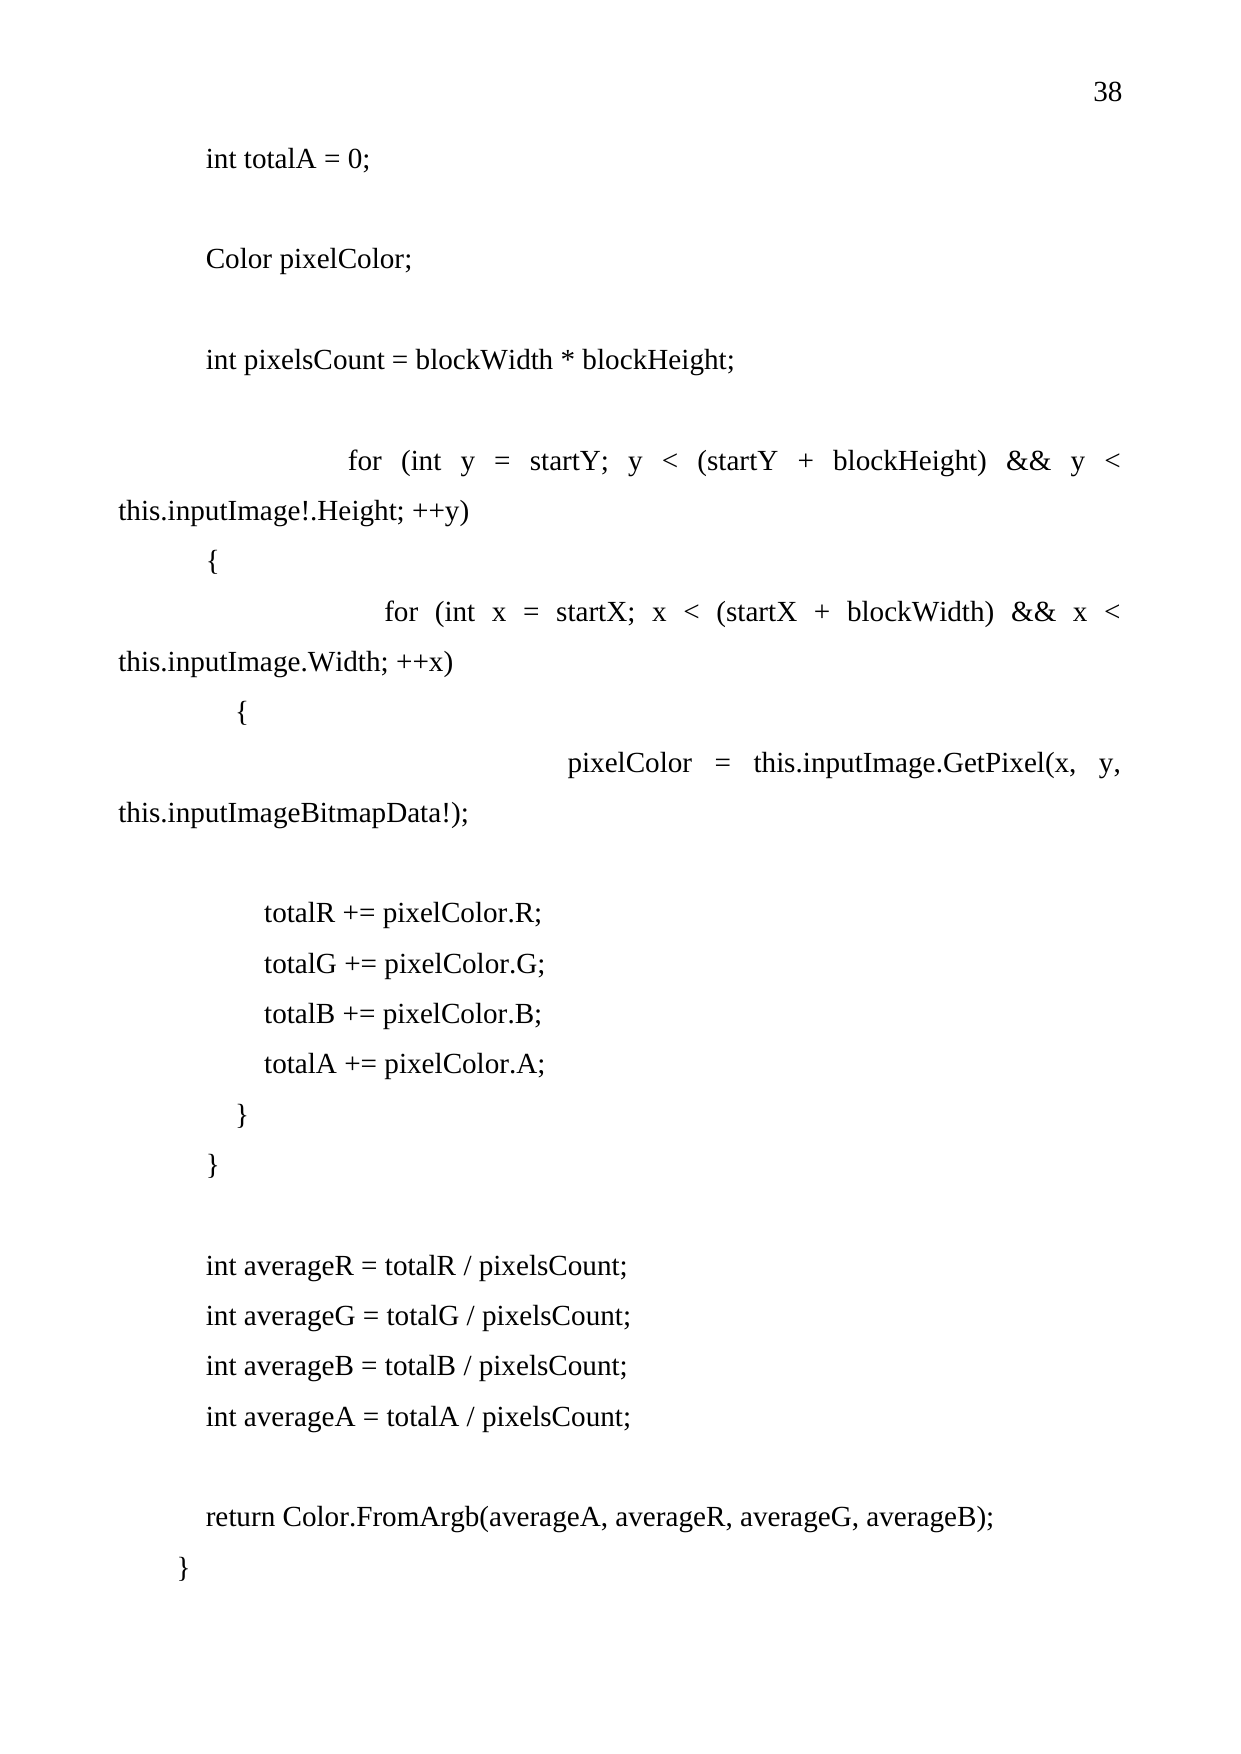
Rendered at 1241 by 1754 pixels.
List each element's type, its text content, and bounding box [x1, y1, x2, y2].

text { [118, 694, 1122, 728]
text int totalA = 0; [118, 141, 1122, 174]
text totalR += pixelColor.R; [118, 896, 1122, 929]
text for (int y = startY; y < (startY + blockHeight) && y < this.inputImage!.Height; ++y) [118, 443, 1122, 527]
text } [118, 1550, 1122, 1583]
text { [118, 543, 1122, 577]
text Color pixelColor; [118, 242, 1122, 275]
text int averageB = totalB / pixelsCount; [118, 1348, 1122, 1382]
text pixelColor = this.inputImage.GetPixel(x, y, this.inputImageBitmapData!); [118, 745, 1122, 828]
text return Color.FromArgb(averageA, averageR, averageG, averageB); [118, 1499, 1122, 1533]
text totalB += pixelColor.B; [118, 996, 1122, 1030]
text totalA += pixelColor.A; [118, 1047, 1122, 1080]
text int pixelsCount = blockWidth * blockHeight; [118, 342, 1122, 376]
text int averageG = totalG / pixelsCount; [118, 1298, 1122, 1332]
text int averageR = totalR / pixelsCount; [118, 1248, 1122, 1281]
text } [118, 1147, 1122, 1181]
text totalG += pixelColor.G; [118, 946, 1122, 979]
text for (int x = startX; x < (startX + blockWidth) && x < this.inputImage.Width; ++x) [118, 594, 1122, 678]
text } [118, 1097, 1122, 1130]
text int averageA = totalA / pixelsCount; [118, 1399, 1122, 1432]
